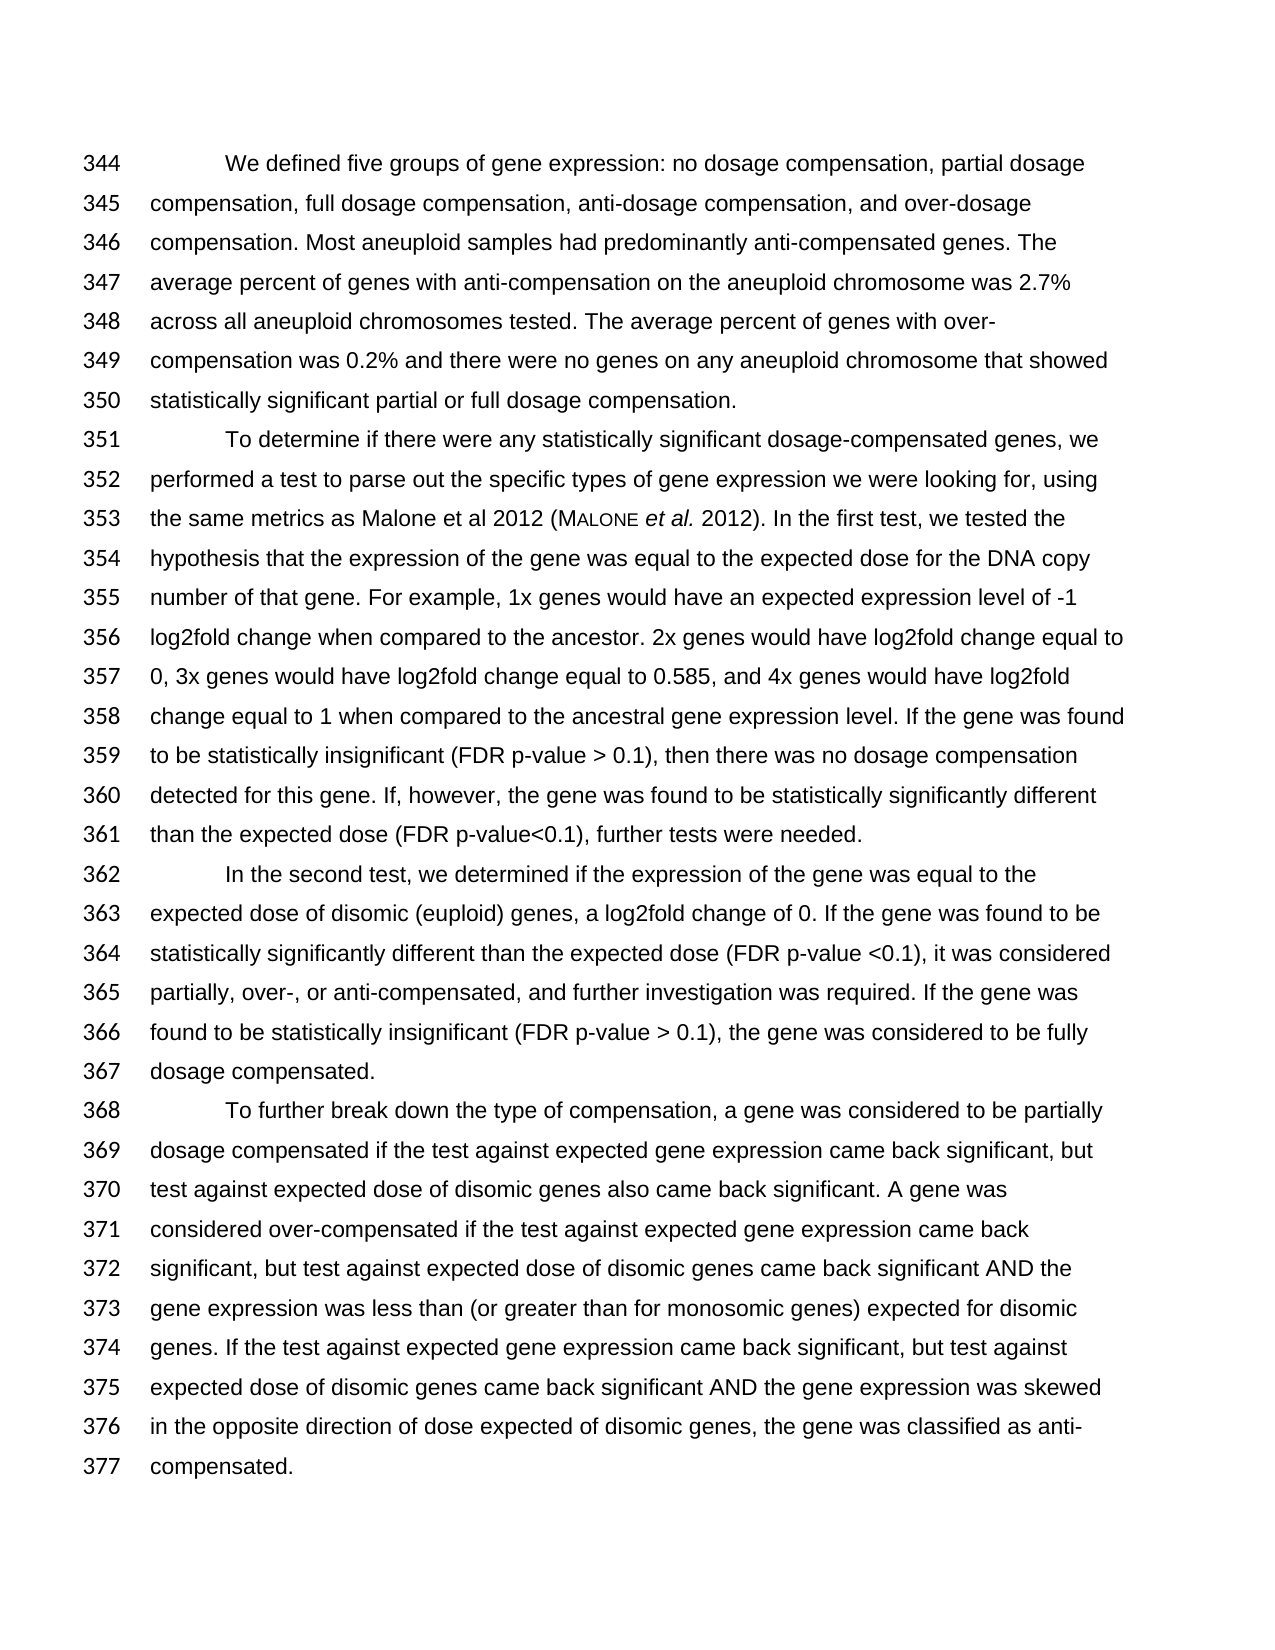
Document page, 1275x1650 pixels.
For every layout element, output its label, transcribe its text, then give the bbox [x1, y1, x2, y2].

text To determine if there were any statistically significant dosage-compensated genes, we performed a test to parse out the specific types of gene expression we were looking for, using the same metrics as Malone et al 2012 (Malone et al. 2012). In the first test, we tested the hypothesis that the expression of the gene was equal to the expected dose for the DNA copy number of that gene. For example, 1x genes would have an expected expression level of -1 log2fold change when compared to the ancestor. 2x genes would have log2fold change equal to 0, 3x genes would have log2fold change equal to 0.585, and 4x genes would have log2fold change equal to 1 when compared to the ancestral gene expression level. If the gene was found to be statistically insignificant (FDR p-value > 0.1), then there was no dosage compensation detected for this gene. If, however, the gene was found to be statistically significantly different than the expected dose (FDR p-value<0.1), further tests were needed. [150, 426, 1125, 847]
text To further break down the type of compensation, a gene was considered to be partially dosage compensated if the test against expected gene expression came back significant, but test against expected dose of disomic genes also came back significant. A gene was considered over-compensated if the test against expected gene expression came back significant, but test against expected dose of disomic genes came back significant AND the gene expression was less than (or greater than for monosomic genes) expected for disomic genes. If the test against expected gene expression came back significant, but test against expected dose of disomic genes came back significant AND the gene expression was skewed in the opposite direction of dose expected of disomic genes, the gene was classified as anti-compensated. [150, 1097, 1125, 1479]
text In the second test, we determined if the expression of the gene was equal to the expected dose of disomic (euploid) genes, a log2fold change of 0. If the gene was found to be statistically significantly different than the expected dose (FDR p-value <0.1), it was considered partially, over-, or anti-compensated, and further investigation was required. If the gene was found to be statistically insignificant (FDR p-value > 0.1), the gene was considered to be fully dosage compensated. [150, 861, 1125, 1084]
text We defined five groups of gene expression: no dosage compensation, partial dosage compensation, full dosage compensation, anti-dosage compensation, and over-dosage compensation. Most aneuploid samples had predominantly anti-compensated genes. The average percent of genes with anti-compensation on the aneuploid chromosome was 2.7% across all aneuploid chromosomes tested. The average percent of genes with over-compensation was 0.2% and there were no genes on any aneuploid chromosome that showed statistically significant partial or full dosage compensation. [150, 150, 1125, 413]
